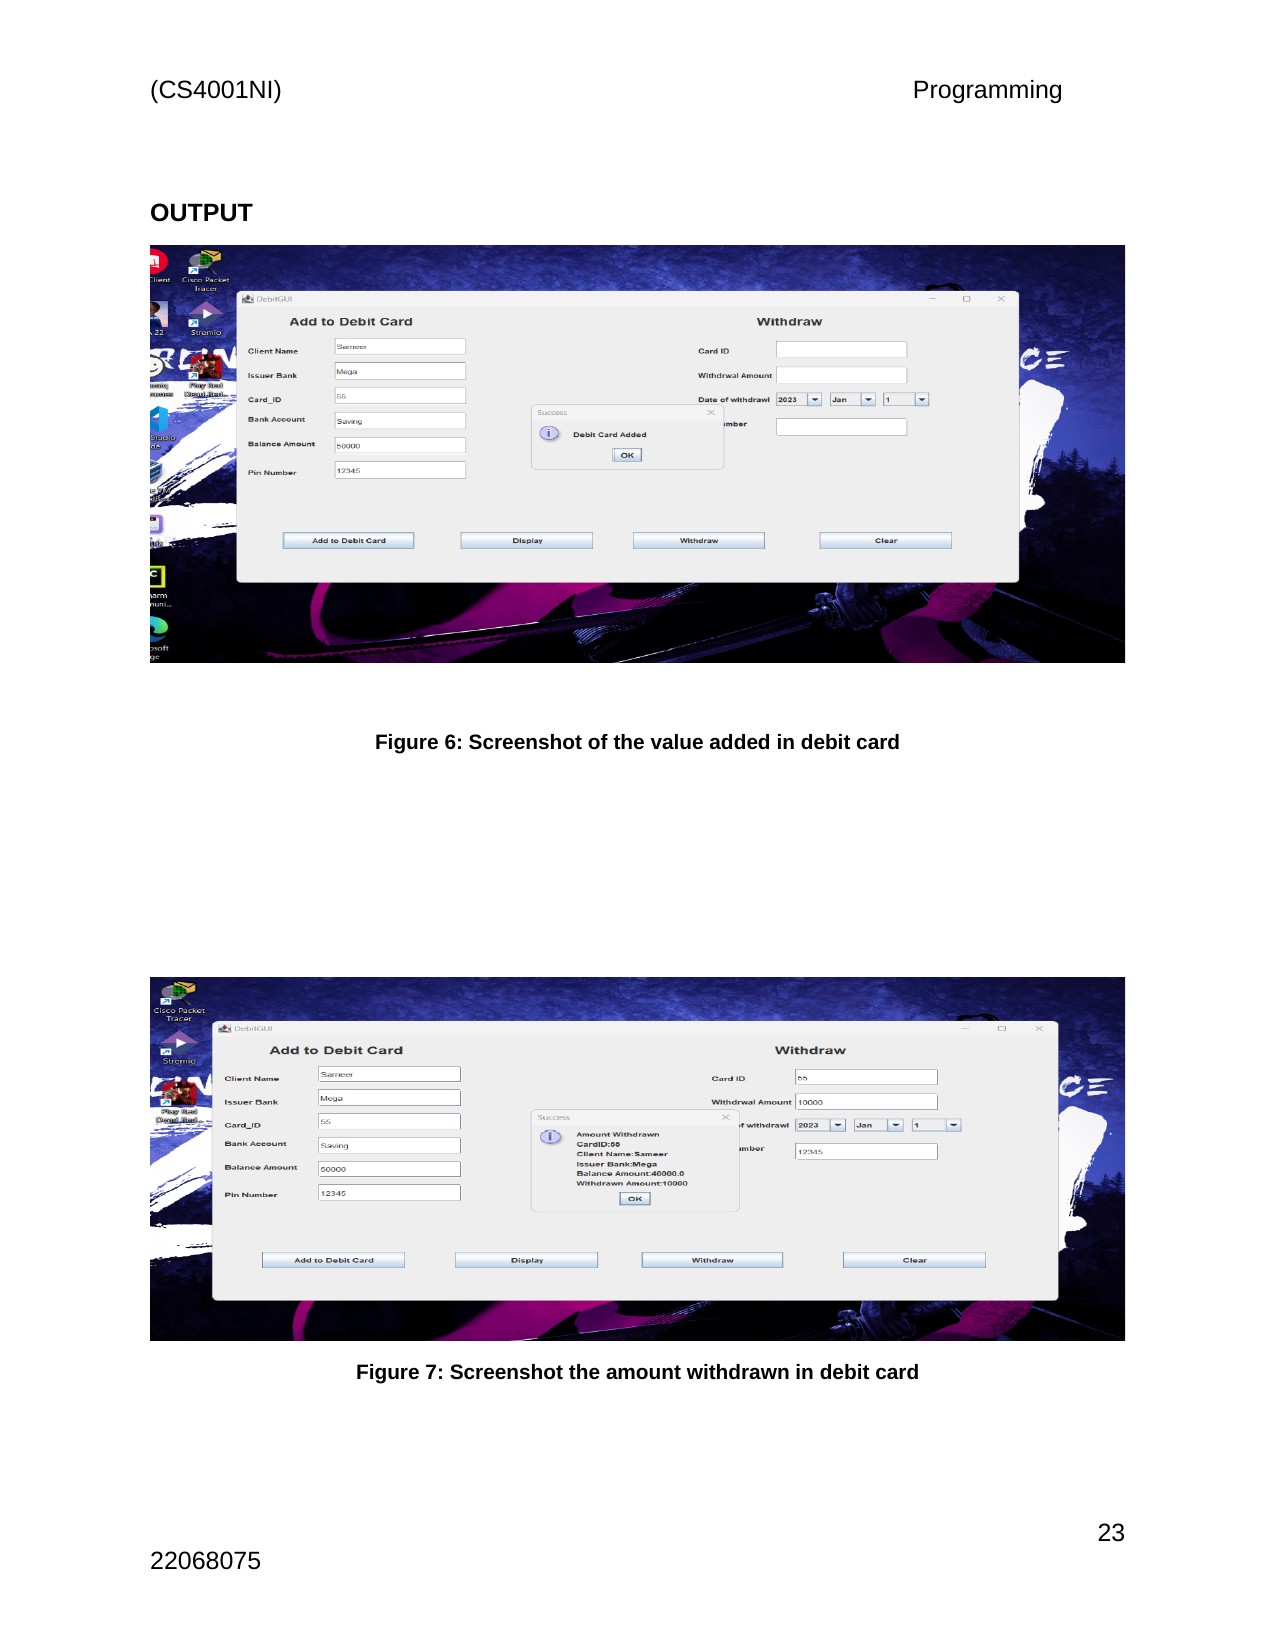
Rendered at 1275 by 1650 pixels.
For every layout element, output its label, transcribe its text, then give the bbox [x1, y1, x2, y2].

text Figure 7: Screenshot the amount withdrawn in debit card [150, 1360, 1125, 1384]
text Figure 6: Screenshot of the value added in debit card [150, 729, 1125, 753]
picture [150, 977, 1125, 1341]
picture [150, 245, 1125, 663]
text OUTPUT [150, 198, 1125, 226]
